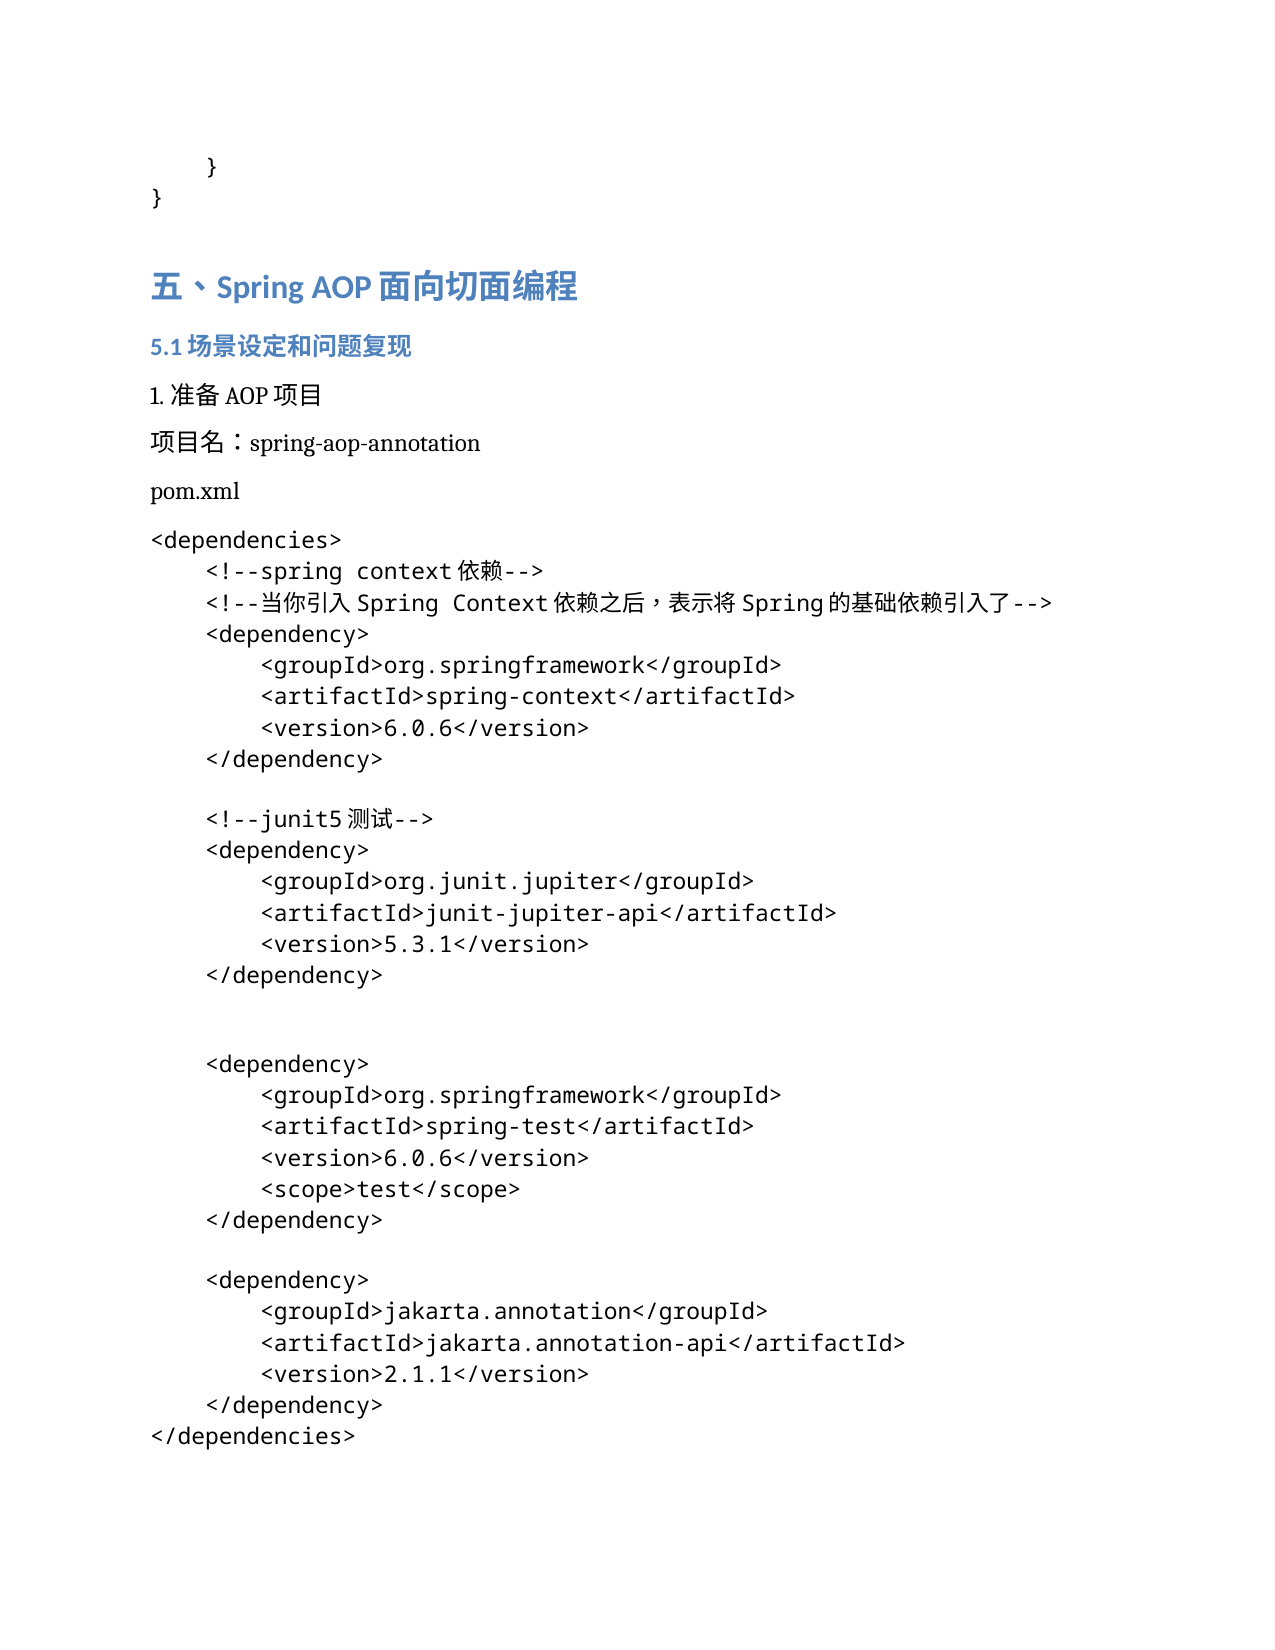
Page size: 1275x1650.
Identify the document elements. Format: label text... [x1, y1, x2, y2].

subtitle 五、Spring AOP面向切面编程 [150, 262, 1125, 308]
subtitle 5.1 场景设定和问题复现 [150, 329, 1125, 363]
text 项目名：spring-aop-annotation [150, 429, 1125, 458]
text <dependencies> <!--spring context依赖--> <!--当你引入Spring Context依赖之后，表示将Spring的基础依赖引入了--> <dependency> <groupId>org.springframework</groupId> <artifactId>spring-context</artifactId> <version>6.0.6</version> </dependency> <!--junit5测试--> <dependency> <groupId>org.junit.jupiter</groupId> <artifactId>junit-jupiter-api</artifactId> <version>5.3.1</version> </dependency> <dependency> <groupId>org.springframework</groupId> <artifactId>spring-test</artifactId> <version>6.0.6</version> <scope>test</scope> </dependency> <dependency> <groupId>jakarta.annotation</groupId> <artifactId>jakarta.annotation-api</artifactId> <version>2.1.1</version> </dependency> </dependencies> [150, 524, 1125, 1452]
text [150, 150, 1125, 212]
text pom.xml [150, 477, 1125, 505]
text 1. 准备AOP项目 [150, 382, 1125, 410]
